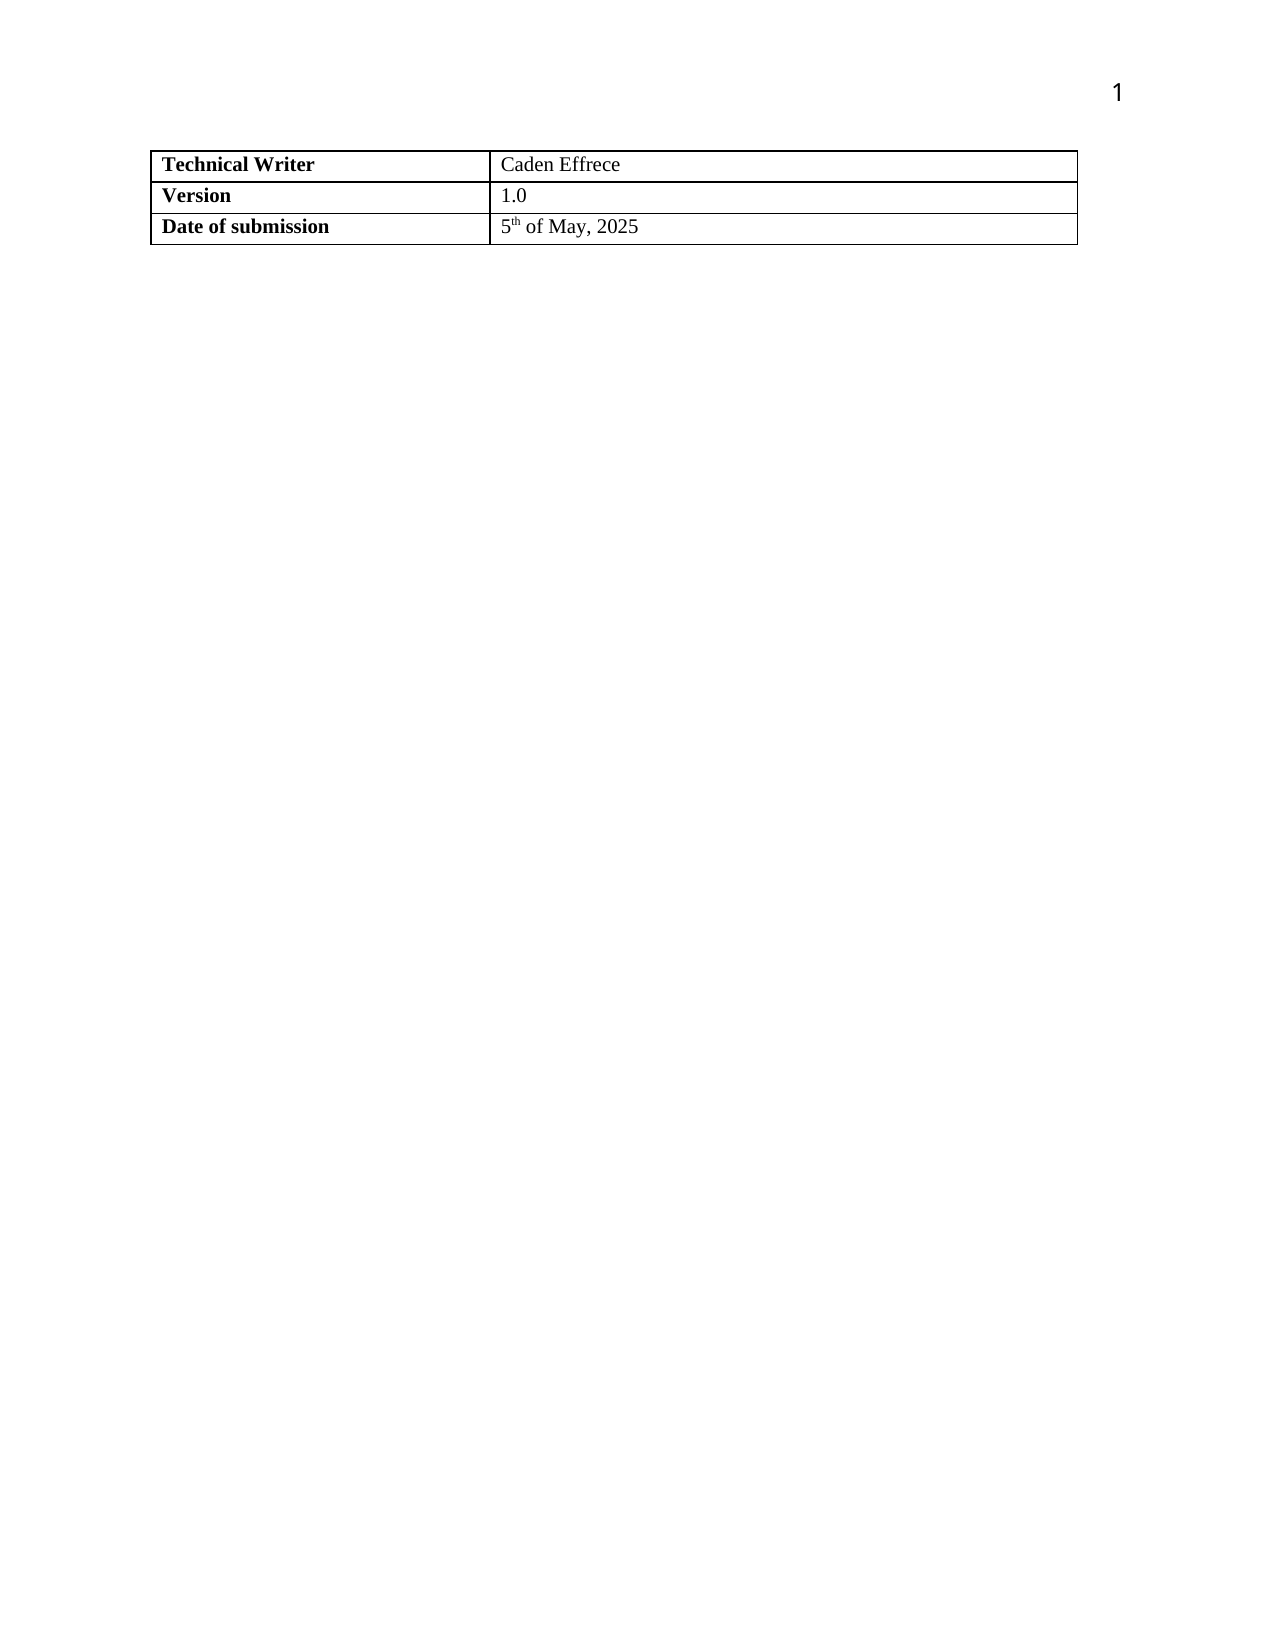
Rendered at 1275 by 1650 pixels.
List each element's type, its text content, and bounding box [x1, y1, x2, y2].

table_cell Caden Effrece [491, 152, 1077, 181]
table_cell Technical Writer [152, 152, 489, 181]
table_cell Date of submission [152, 214, 489, 244]
table_cell Version [152, 183, 489, 212]
table_cell 1.0 [491, 183, 1077, 212]
table_cell 5th of May, 2025 [491, 214, 1077, 244]
